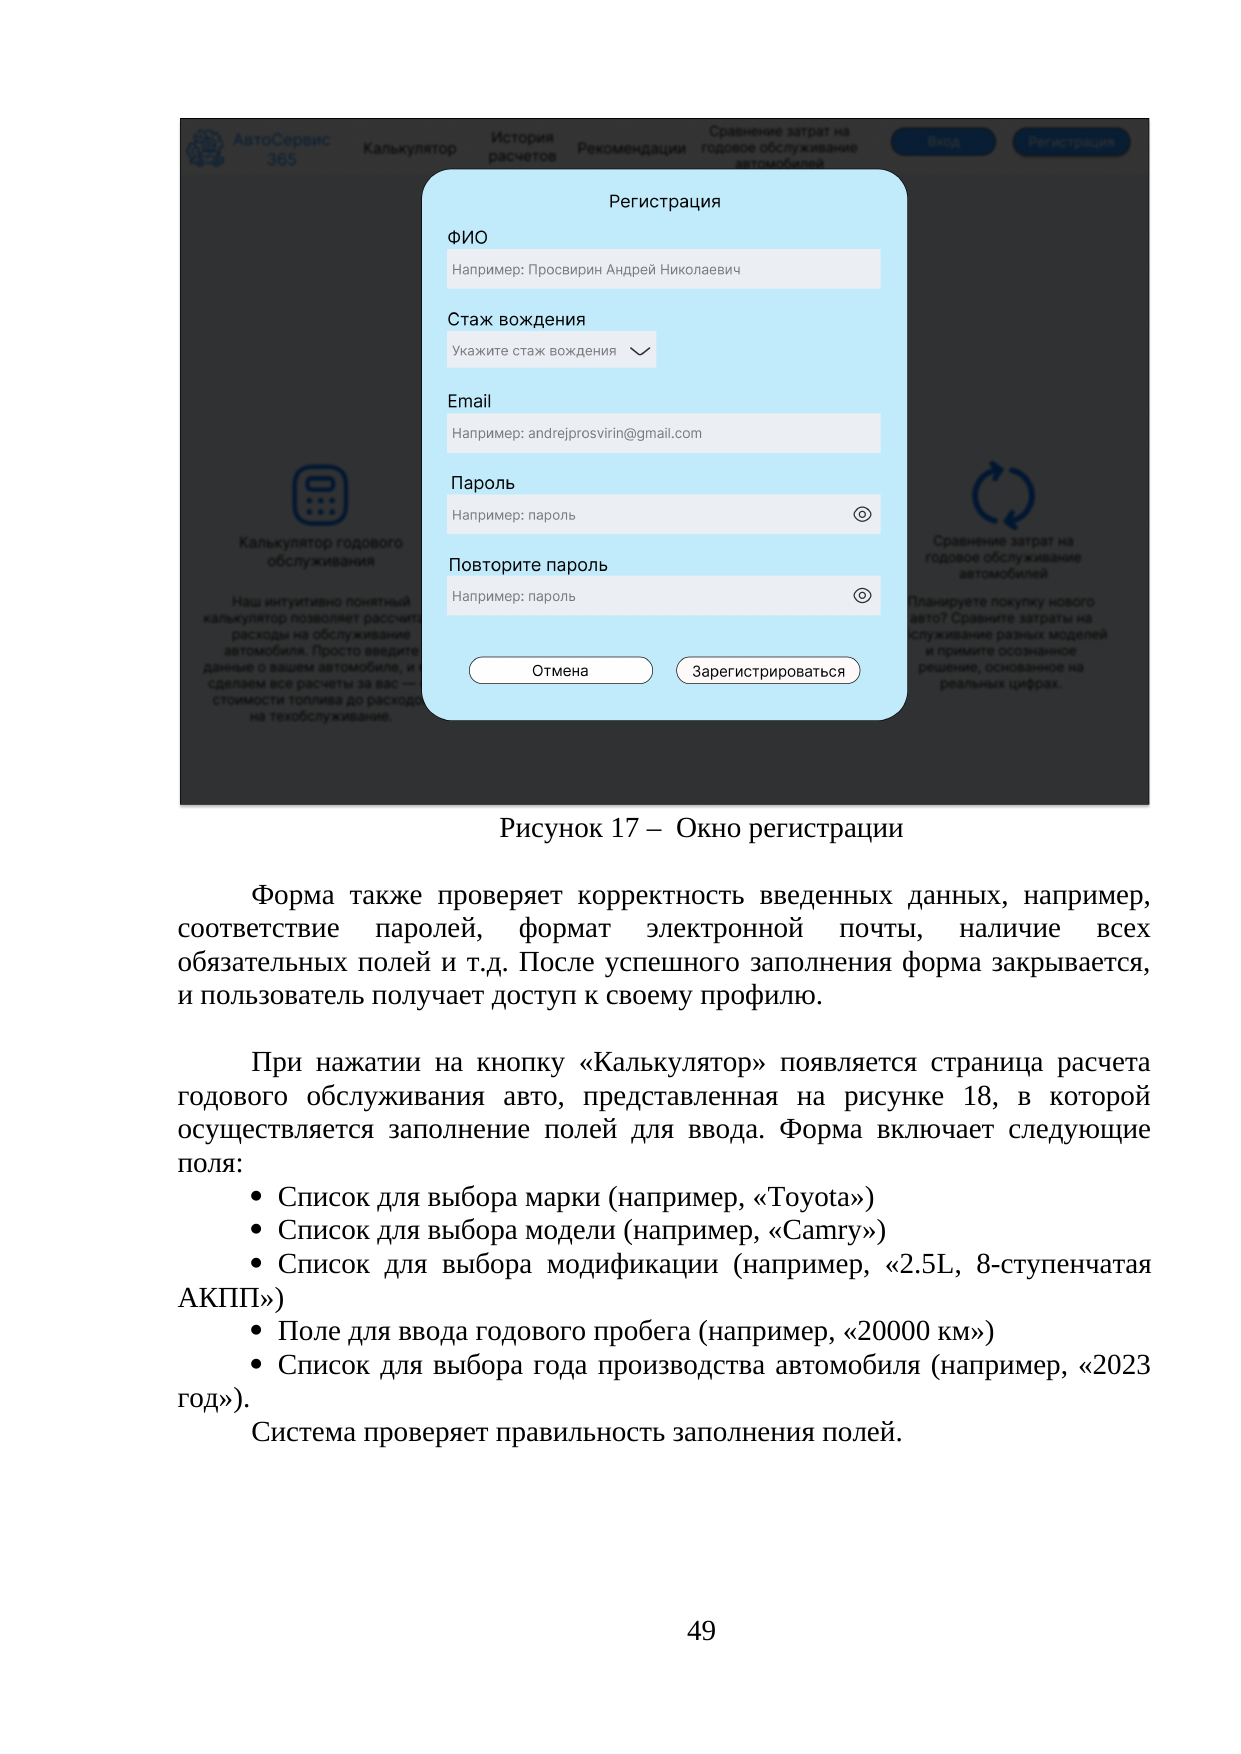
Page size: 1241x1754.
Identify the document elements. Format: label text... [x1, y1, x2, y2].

text Поле для ввода годового пробега (например, «20000 км») [177, 1313, 1152, 1347]
text При нажатии на кнопку «Калькулятор» появляется страница расчета годового обслуживания авто, представленная на рисунке 18, в которой осуществляется заполнение полей для ввода. Форма включает следующие поля: [177, 1044, 1152, 1179]
text Рисунок 17 – Окно регистрации [177, 810, 1152, 843]
picture [177, 118, 1152, 810]
text Список для выбора марки (например, «Toyota») [177, 1179, 1152, 1212]
text Список для выбора модели (например, «Camry») [177, 1212, 1152, 1246]
text Форма также проверяет корректность введенных данных, например, соответствие паролей, формат электронной почты, наличие всех обязательных полей и т.д. После успешного заполнения форма закрывается, и пользователь получает доступ к своему профилю. [177, 877, 1152, 1011]
text Система проверяет правильность заполнения полей. [177, 1414, 1152, 1448]
text Список для выбора года производства автомобиля (например, «2023 год»). [177, 1347, 1152, 1414]
text Список для выбора модификации (например, «2.5L, 8-ступенчатая АКПП») [177, 1246, 1152, 1313]
